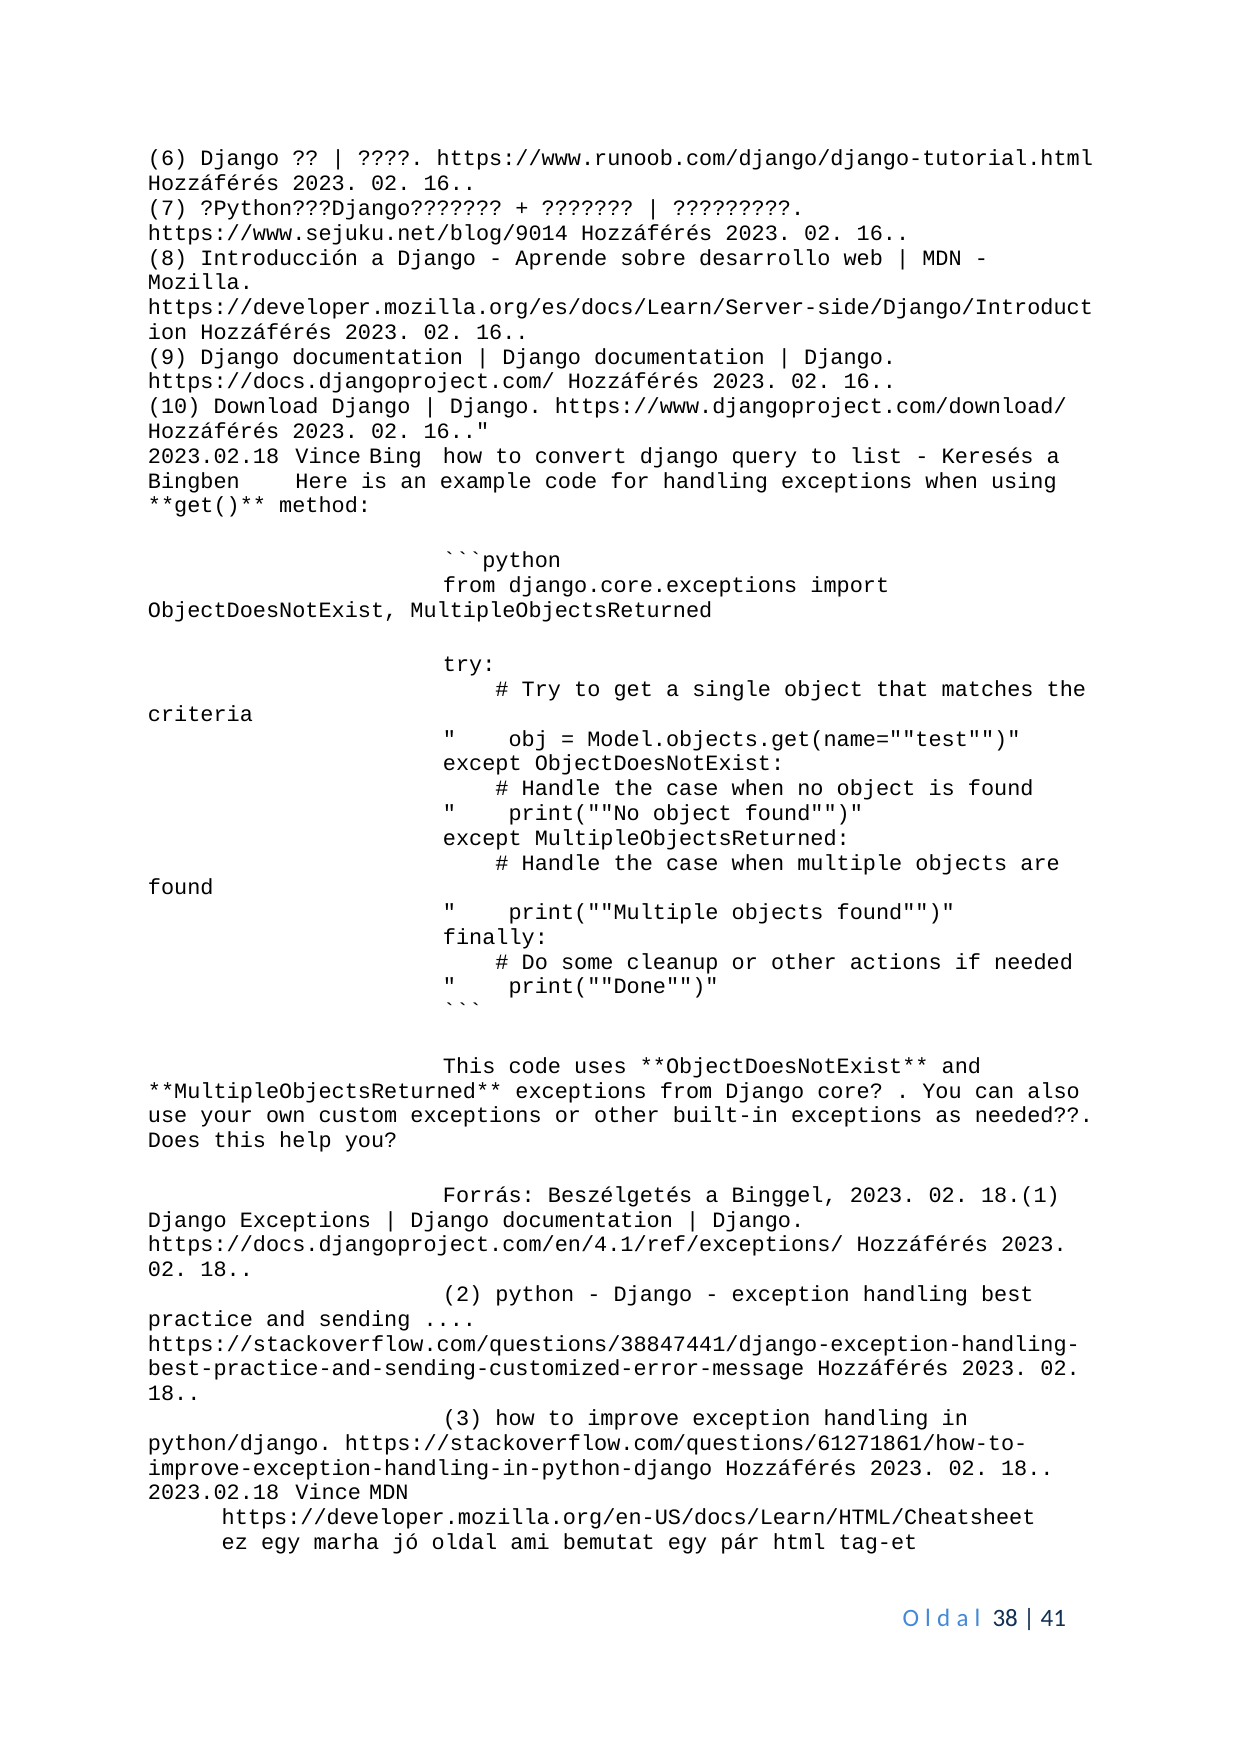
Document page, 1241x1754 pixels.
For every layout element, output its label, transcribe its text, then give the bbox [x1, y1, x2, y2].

text (9) Django documentation | Django documentation | Django. https://docs.djangoproject.com/ Hozzáférés 2023. 02. 16.. [148, 346, 1093, 396]
text " print(""No object found"")" [148, 802, 1093, 827]
text (10) Download Django | Django. https://www.djangoproject.com/download/ Hozzáférés 2023. 02. 16.." [148, 396, 1093, 445]
text try: [148, 653, 1093, 678]
text # Do some cleanup or other actions if needed [148, 951, 1093, 976]
text finally: [148, 926, 1093, 951]
text ```python [148, 549, 1093, 574]
text " obj = Model.objects.get(name=""test"")" [148, 728, 1093, 753]
text This code uses **ObjectDoesNotExist** and **MultipleObjectsReturned** exceptions from Django core? . You can also use your own custom exceptions or other built-in exceptions as needed??. Does this help you? [148, 1055, 1093, 1154]
text " print(""Multiple objects found"")" [148, 901, 1093, 926]
text # Handle the case when no object is found [148, 777, 1093, 802]
text (2) python - Django - exception handling best practice and sending .... https://stackoverflow.com/questions/38847441/django-exception-handling-best-practice-and-sending-customized-error-message Hozzáférés 2023. 02. 18.. [148, 1283, 1093, 1407]
text " print(""Done"")" [148, 976, 1093, 1001]
text from django.core.exceptions import ObjectDoesNotExist, MultipleObjectsReturned [148, 574, 1093, 624]
text (3) how to improve exception handling in python/django. https://stackoverflow.com/questions/61271861/how-to-improve-exception-handling-in-python-django Hozzáférés 2023. 02. 18.. [148, 1407, 1093, 1482]
text Forrás: Beszélgetés a Binggel, 2023. 02. 18.(1) Django Exceptions | Django documentation | Django. https://docs.djangoproject.com/en/4.1/ref/exceptions/ Hozzáférés 2023. 02. 18.. [148, 1184, 1093, 1283]
text 2023.02.18 Vince MDN https://developer.mozilla.org/en-US/docs/Learn/HTML/Cheatsheet ez egy marha jó oldal ami bemutat egy pár html tag-et [148, 1482, 1093, 1556]
text ``` [148, 1001, 1093, 1025]
text except ObjectDoesNotExist: [148, 753, 1093, 777]
text (6) Django ?? | ????. https://www.runoob.com/django/django-tutorial.html Hozzáférés 2023. 02. 16.. [148, 148, 1093, 197]
text # Try to get a single object that matches the criteria [148, 678, 1093, 728]
text (7) ?Python???Django??????? + ??????? | ?????????. https://www.sejuku.net/blog/9014 Hozzáférés 2023. 02. 16.. [148, 197, 1093, 247]
text except MultipleObjectsReturned: [148, 827, 1093, 852]
text 2023.02.18 Vince Bing how to convert django query to list - Keresés a Bingben Here is an example code for handling exceptions when using **get()** method: [148, 445, 1093, 519]
text # Handle the case when multiple objects are found [148, 852, 1093, 901]
text (8) Introducción a Django - Aprende sobre desarrollo web | MDN - Mozilla. https://developer.mozilla.org/es/docs/Learn/Server-side/Django/Introduction Hozzáférés 2023. 02. 16.. [148, 247, 1093, 346]
